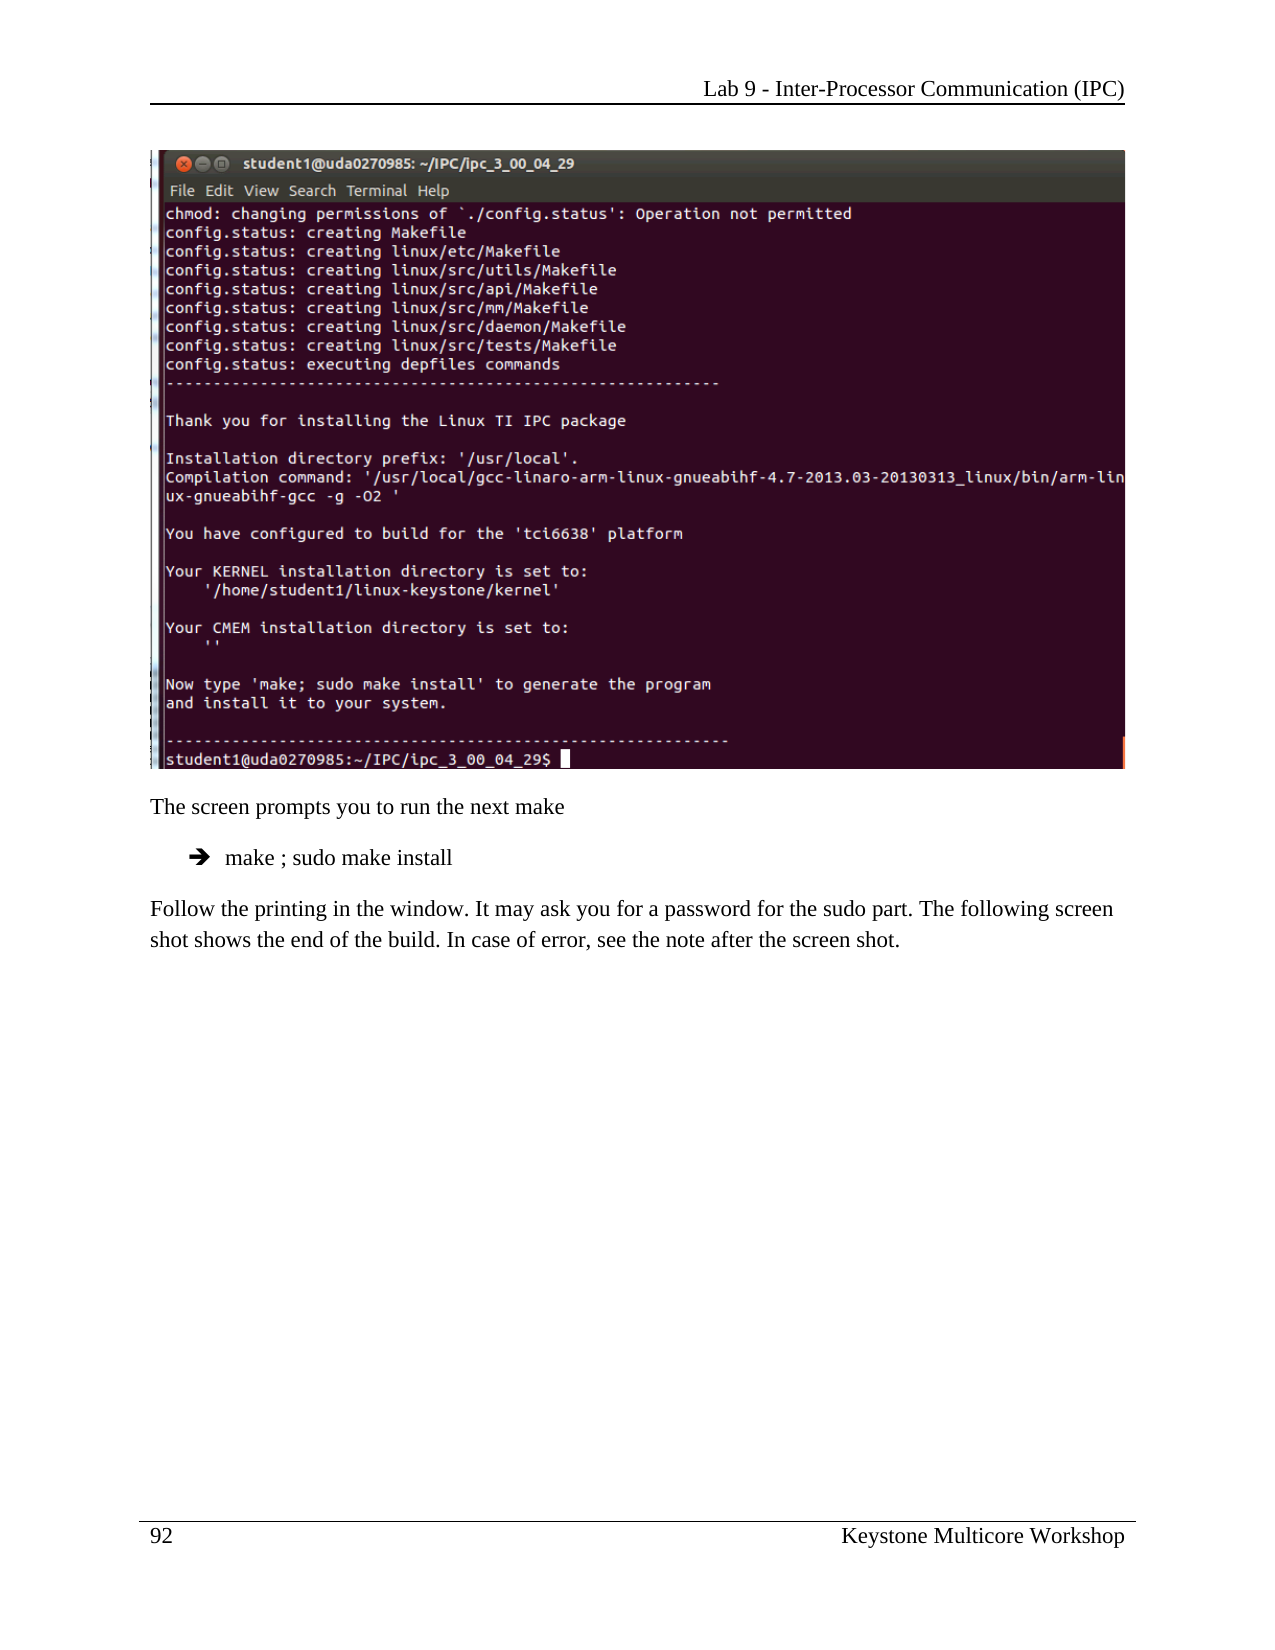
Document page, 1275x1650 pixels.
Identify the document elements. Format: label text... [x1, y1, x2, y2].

list make ; sudo make install [187, 844, 1125, 871]
picture [150, 150, 1125, 769]
text Follow the printing in the window. It may ask you for a password for the sudo part. The following screen shot shows the end of the build. In case of error, see the note after the screen shot. [150, 896, 1125, 952]
text The screen prompts you to run the next make [150, 793, 1125, 820]
